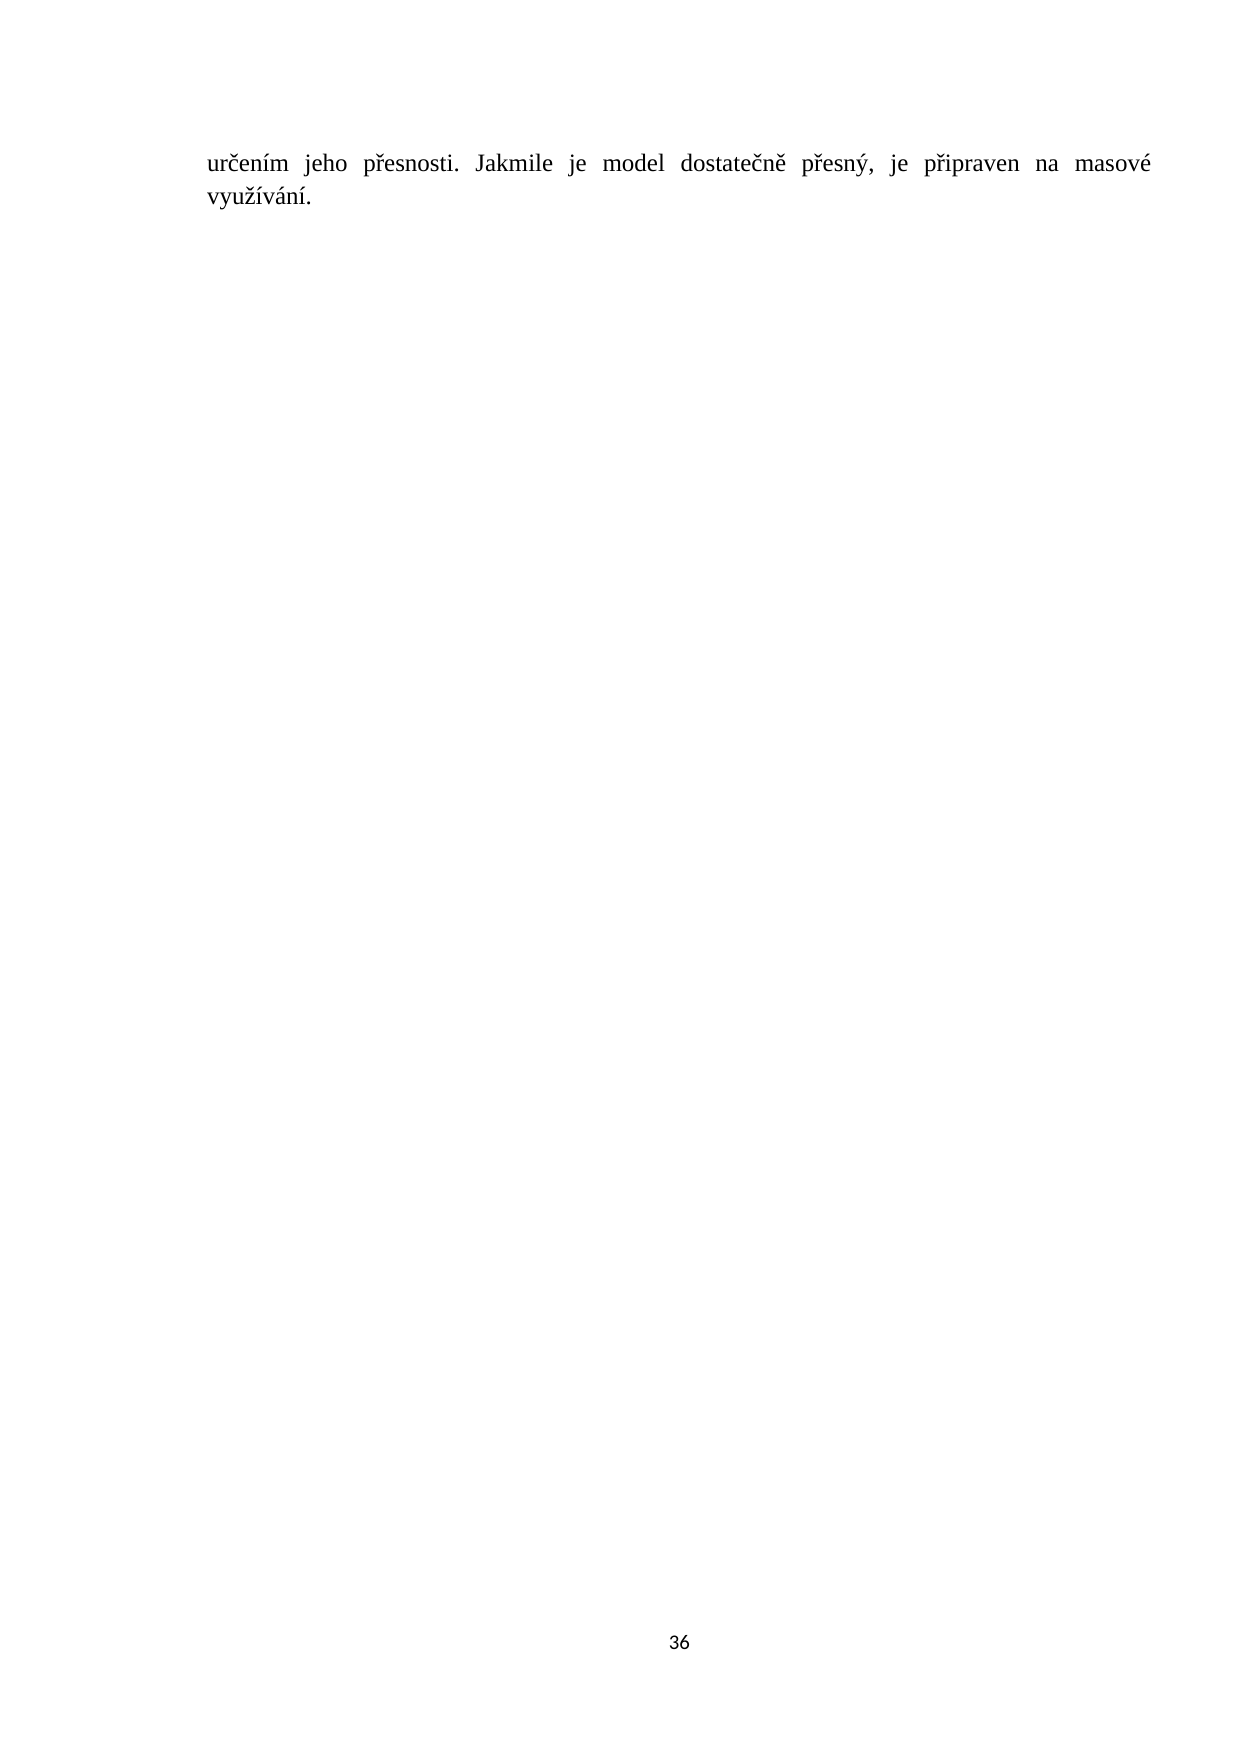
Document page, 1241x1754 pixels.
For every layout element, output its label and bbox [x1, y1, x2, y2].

text [207, 148, 1152, 209]
